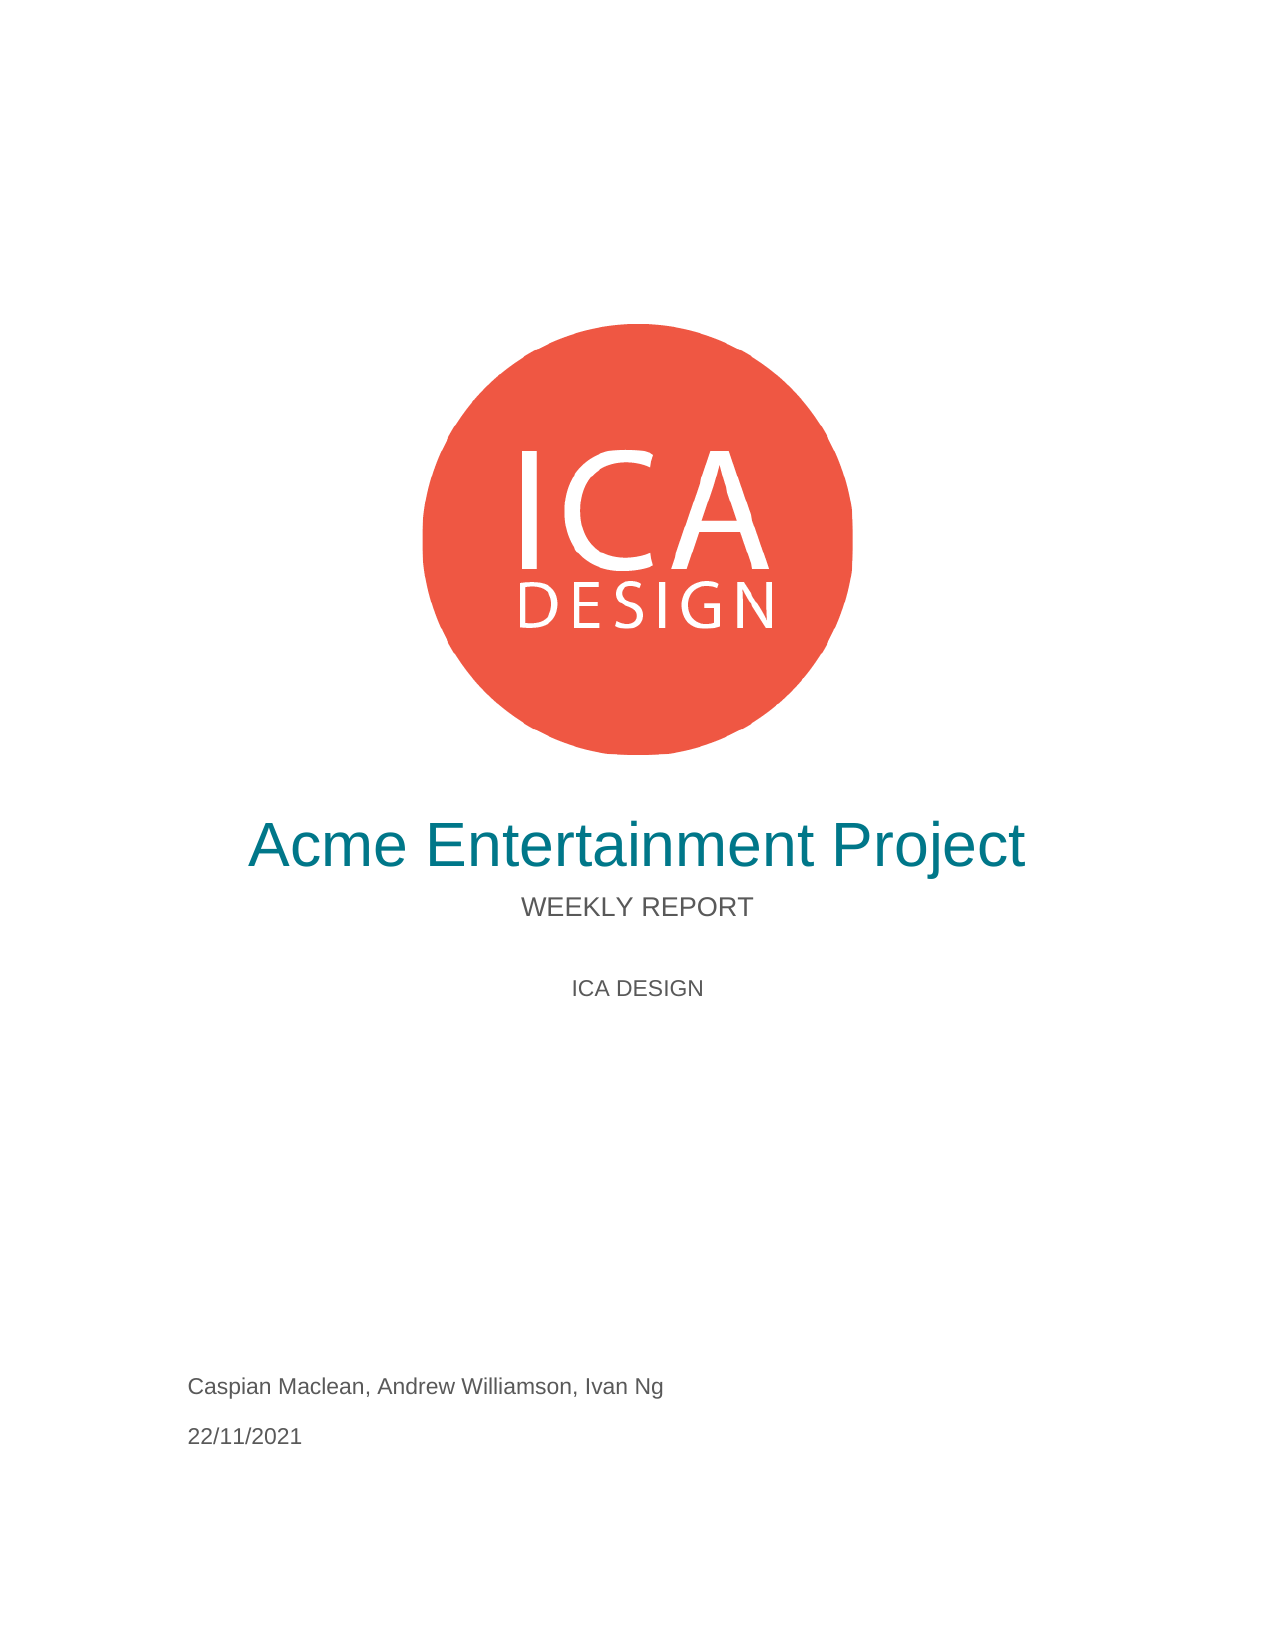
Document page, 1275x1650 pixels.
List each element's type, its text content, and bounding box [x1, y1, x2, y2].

text Caspian Maclean, Andrew Williamson, Ivan Ng [187, 1373, 1087, 1399]
picture [422, 324, 853, 755]
title Acme Entertainment Project [187, 807, 1087, 879]
subtitle weekly report [187, 891, 1087, 922]
text 22/11/2021 [187, 1423, 1087, 1449]
text ICA DESIGN [187, 975, 1087, 1001]
